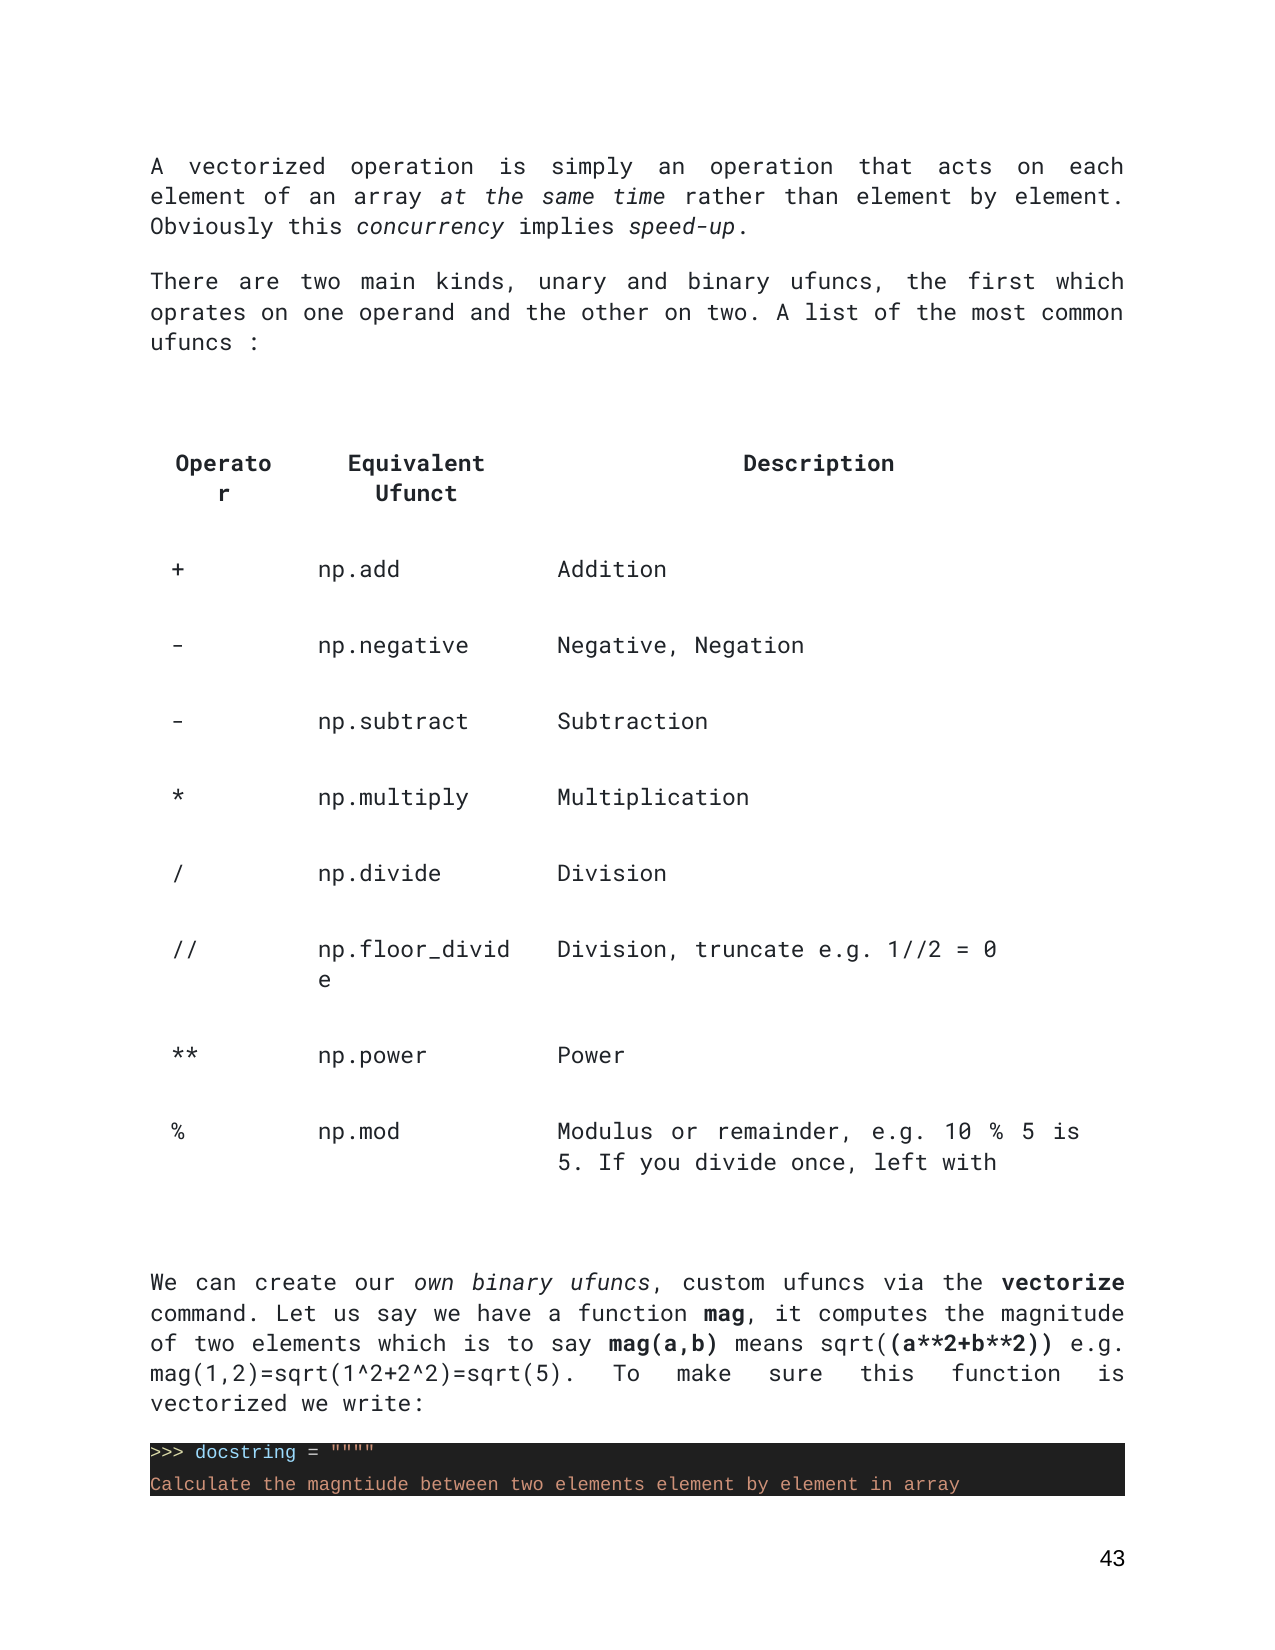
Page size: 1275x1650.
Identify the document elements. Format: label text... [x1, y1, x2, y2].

text Calculate the magntiude between two elements element by element in array [150, 1474, 1125, 1496]
text >>> docstring = """" [150, 1443, 1125, 1464]
text There are two main kinds, unary and binary ufuncs, the first which oprates on one operand and the other on two. A list of the most common ufuncs : [150, 266, 1125, 356]
text A vectorized operation is simply an operation that acts on each element of an array at the same time rather than element by element. Obviously this concurrency implies speed-up. [150, 150, 1125, 241]
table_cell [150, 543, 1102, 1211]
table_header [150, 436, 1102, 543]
text We can create our own binary ufuncs, custom ufuncs via the vectorize command. Let us say we have a function mag, it computes the magnitude of two elements which is to say mag(a,b) means sqrt((a**2+b**2)) e.g. mag(1,2)=sqrt(1^2+2^2)=sqrt(5). To make sure this function is vectorized we write: [150, 1267, 1125, 1418]
